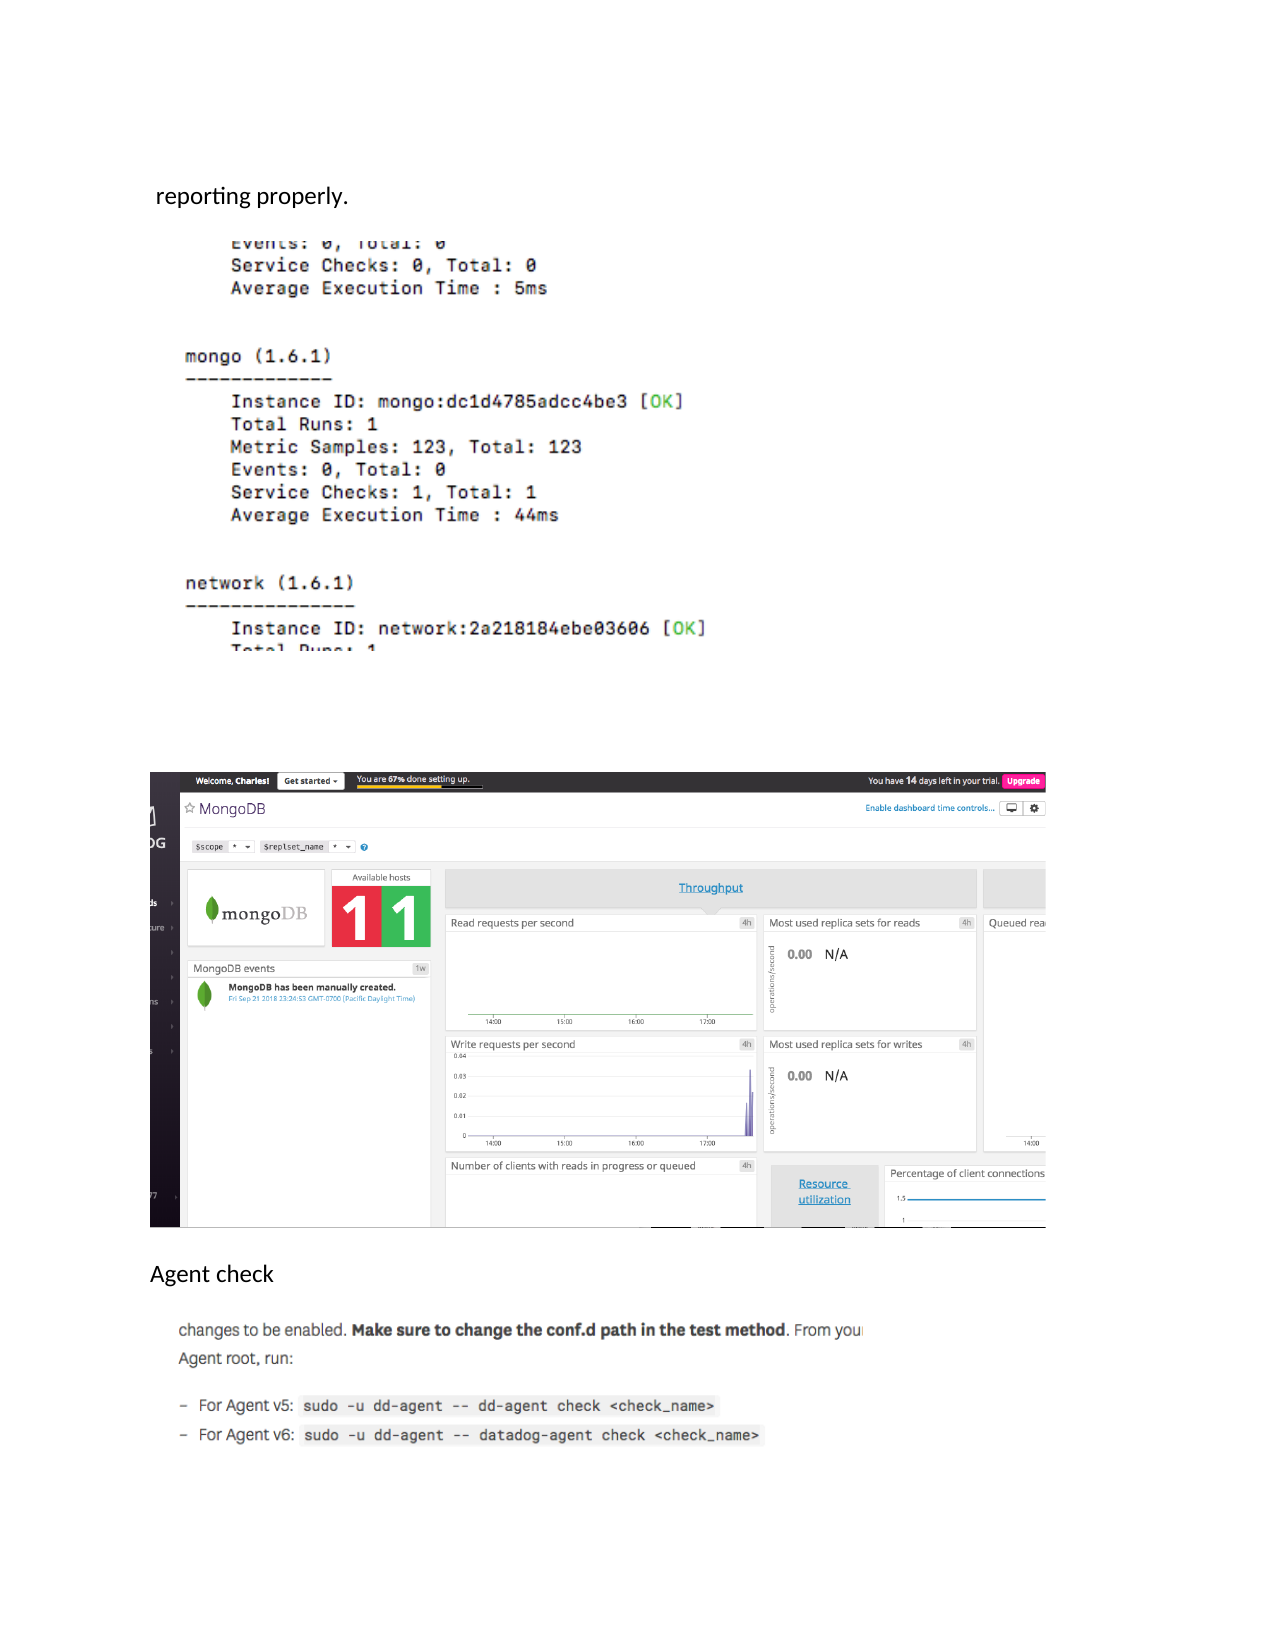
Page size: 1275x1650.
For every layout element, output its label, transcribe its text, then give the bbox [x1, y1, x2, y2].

text reporting properly. [150, 181, 1125, 211]
picture [150, 1319, 863, 1457]
picture [150, 241, 1007, 651]
text Agent check [150, 1258, 1125, 1288]
picture [150, 772, 1046, 1228]
